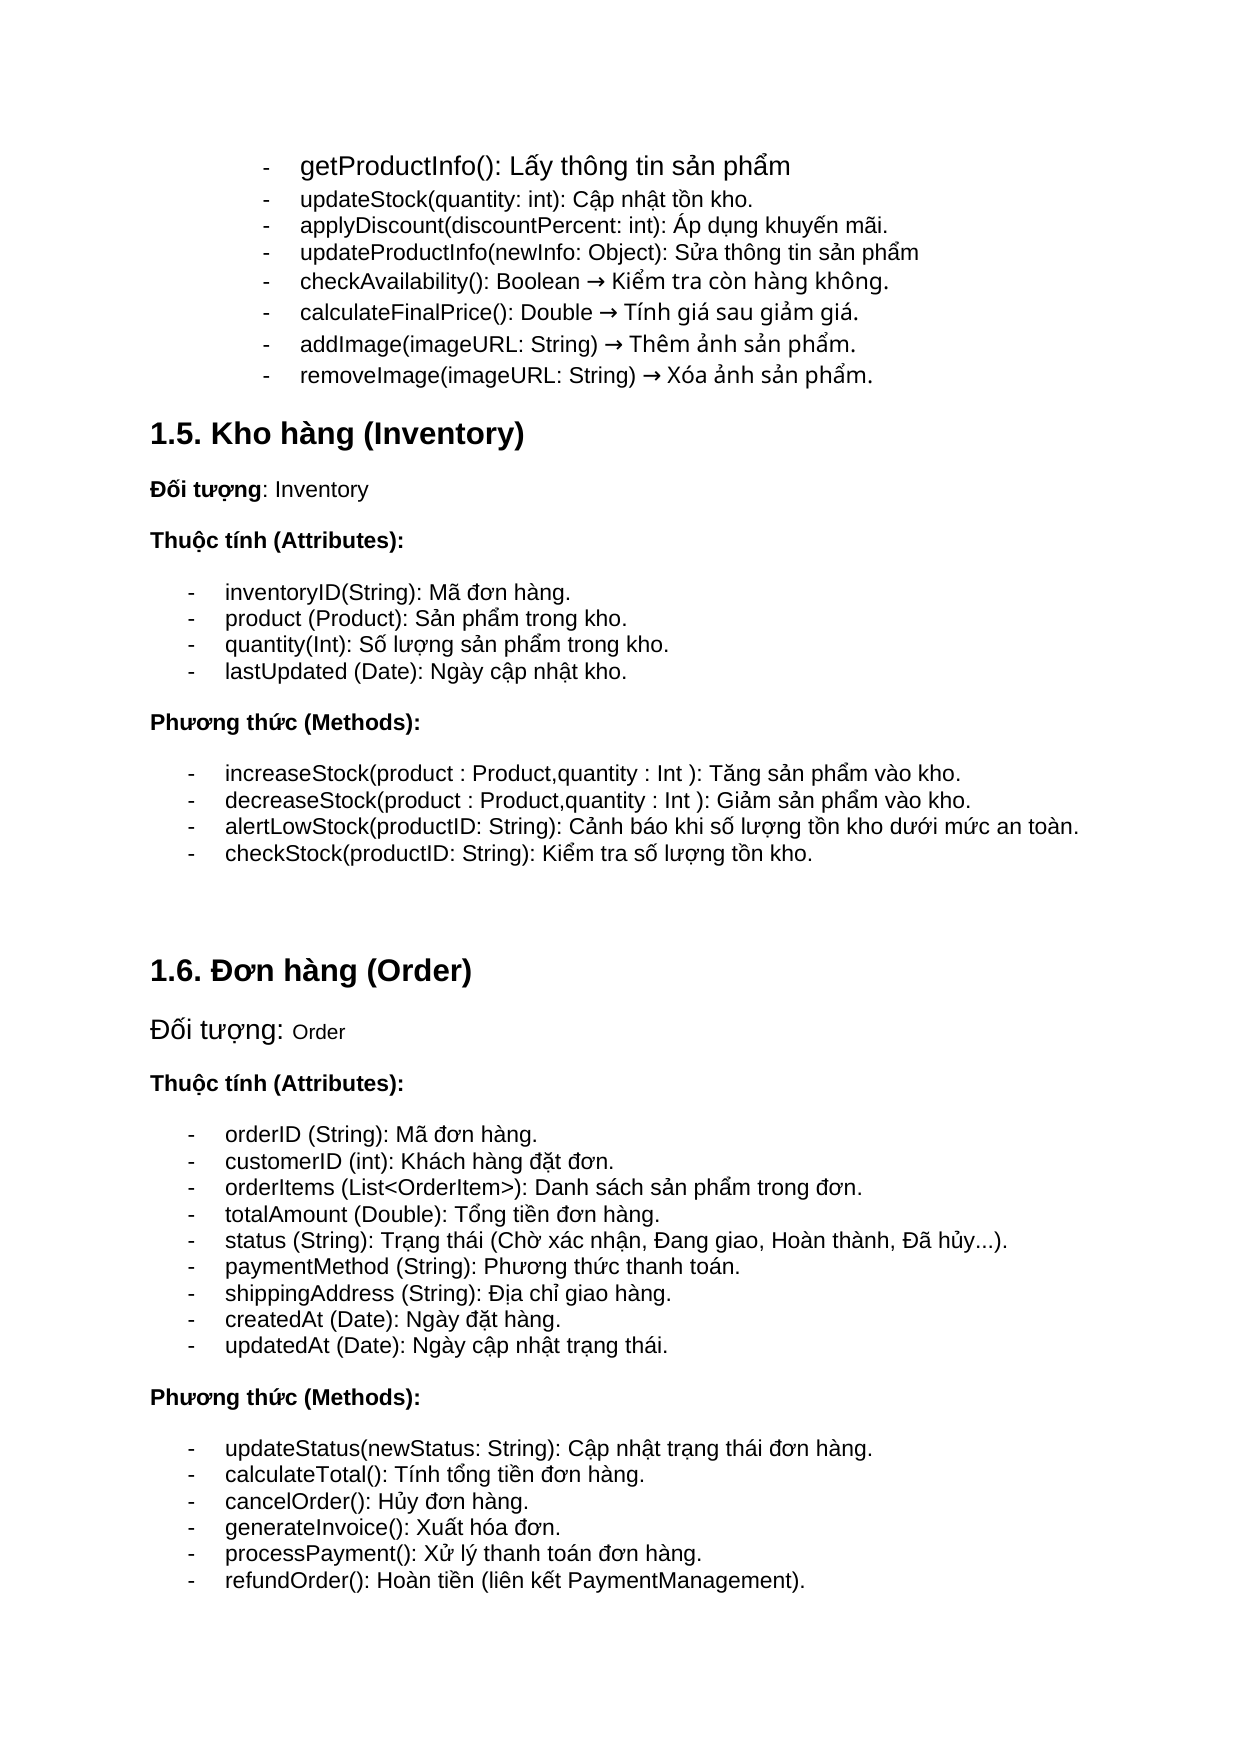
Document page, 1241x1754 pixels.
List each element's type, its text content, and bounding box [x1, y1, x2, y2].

list shippingAddress (String): Địa chỉ giao hàng. [187, 1279, 1090, 1306]
list product (Product): Sản phẩm trong kho. [187, 605, 1090, 631]
list calculateFinalPrice(): Double → Tính giá sau giảm giá. [262, 296, 1090, 327]
text Phương thức (Methods): [150, 1384, 1090, 1410]
list updateStock(quantity: int): Cập nhật tồn kho. [262, 186, 1090, 212]
list updatedAt (Date): Ngày cập nhật trạng thái. [187, 1332, 1090, 1359]
list addImage(imageURL: String) → Thêm ảnh sản phẩm. [262, 327, 1090, 359]
text Thuộc tính (Attributes): [150, 527, 1090, 554]
list generateInvoice(): Xuất hóa đơn. [187, 1514, 1090, 1540]
list processPayment(): Xử lý thanh toán đơn hàng. [187, 1540, 1090, 1567]
list updateStatus(newStatus: String): Cập nhật trạng thái đơn hàng. [187, 1435, 1090, 1461]
list cancelOrder(): Hủy đơn hàng. [187, 1488, 1090, 1514]
list totalAmount (Double): Tổng tiền đơn hàng. [187, 1201, 1090, 1227]
list checkStock(productID: String): Kiểm tra số lượng tồn kho. [187, 839, 1090, 866]
list alertLowStock(productID: String): Cảnh báo khi số lượng tồn kho dưới mức an toàn. [187, 813, 1090, 839]
text 1.6. Đơn hàng (Order) [150, 952, 1090, 988]
list checkAvailability(): Boolean → Kiểm tra còn hàng không. [262, 265, 1090, 296]
list removeImage(imageURL: String) → Xóa ảnh sản phẩm. [262, 359, 1090, 390]
list status (String): Trạng thái (Chờ xác nhận, Đang giao, Hoàn thành, Đã hủy...). [187, 1227, 1090, 1253]
list calculateTotal(): Tính tổng tiền đơn hàng. [187, 1461, 1090, 1488]
list applyDiscount(discountPercent: int): Áp dụng khuyến mãi. [262, 212, 1090, 239]
text 1.5. Kho hàng (Inventory) [150, 415, 1090, 451]
text Đối tượng: Order [150, 1013, 1090, 1045]
list refundOrder(): Hoàn tiền (liên kết PaymentManagement). [187, 1567, 1090, 1593]
list orderID (String): Mã đơn hàng. [187, 1121, 1090, 1148]
list inventoryID(String): Mã đơn hàng. [187, 579, 1090, 605]
list createdAt (Date): Ngày đặt hàng. [187, 1306, 1090, 1332]
list quantity(Int): Số lượng sản phẩm trong kho. [187, 631, 1090, 658]
list orderItems (List<OrderItem>): Danh sách sản phẩm trong đơn. [187, 1174, 1090, 1201]
list customerID (int): Khách hàng đặt đơn. [187, 1148, 1090, 1174]
list updateProductInfo(newInfo: Object): Sửa thông tin sản phẩm [262, 239, 1090, 265]
text Đối tượng: Inventory [150, 476, 1090, 502]
text Thuộc tính (Attributes): [150, 1070, 1090, 1096]
list increaseStock(product : Product,quantity : Int ): Tăng sản phẩm vào kho. [187, 760, 1090, 787]
list lastUpdated (Date): Ngày cập nhật kho. [187, 658, 1090, 684]
text Phương thức (Methods): [150, 709, 1090, 735]
list getProductInfo(): Lấy thông tin sản phẩm [262, 150, 1090, 181]
list decreaseStock(product : Product,quantity : Int ): Giảm sản phẩm vào kho. [187, 787, 1090, 813]
list paymentMethod (String): Phương thức thanh toán. [187, 1253, 1090, 1279]
